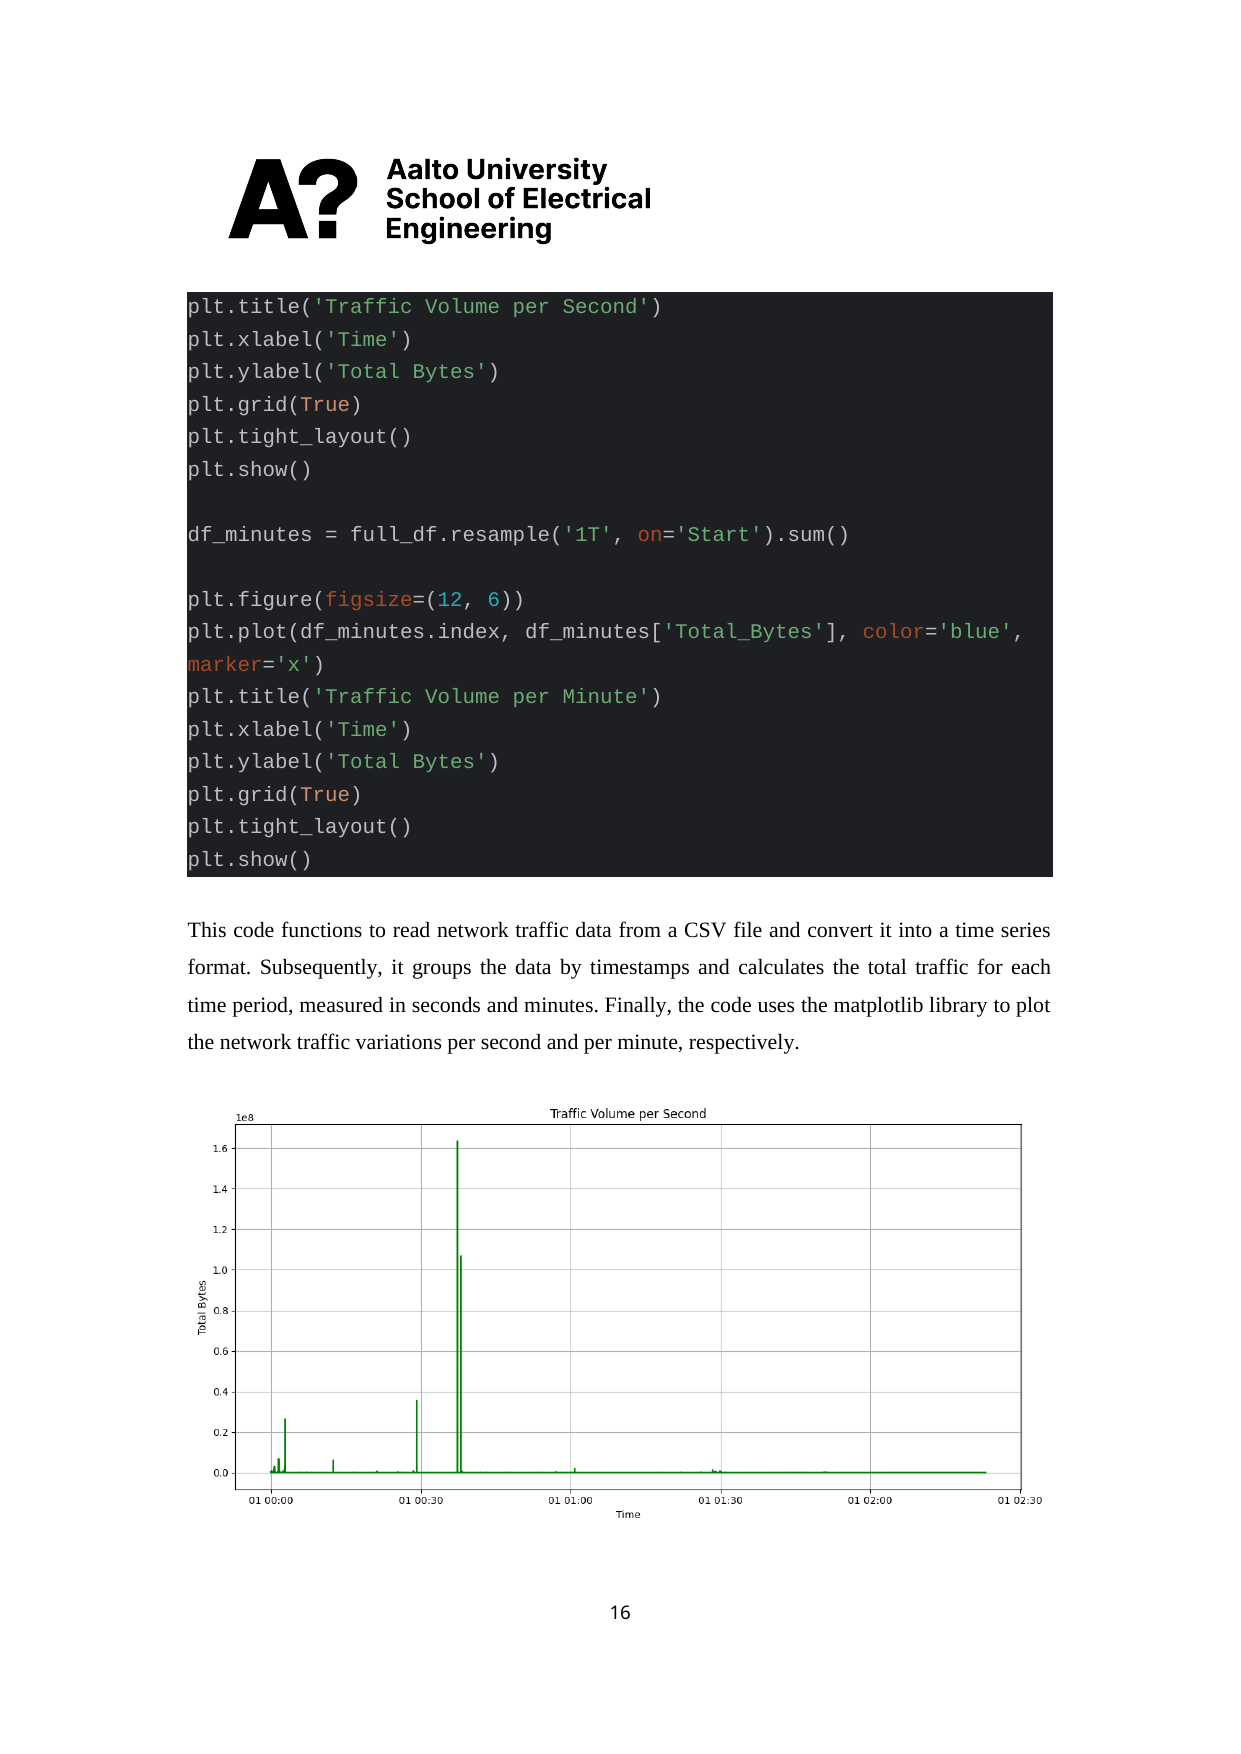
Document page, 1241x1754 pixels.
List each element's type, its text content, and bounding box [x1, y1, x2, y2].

picture [187, 1097, 1053, 1531]
picture [187, 114, 695, 285]
text This code functions to read network traffic data from a CSV file and convert it into a time series format. Subsequently, it groups the data by timestamps and calculates the total traffic for each time period, measured in seconds and minutes. Finally, the code uses the matplotlib library to plot the network traffic variations per second and per minute, respectively. [187, 913, 1053, 1058]
